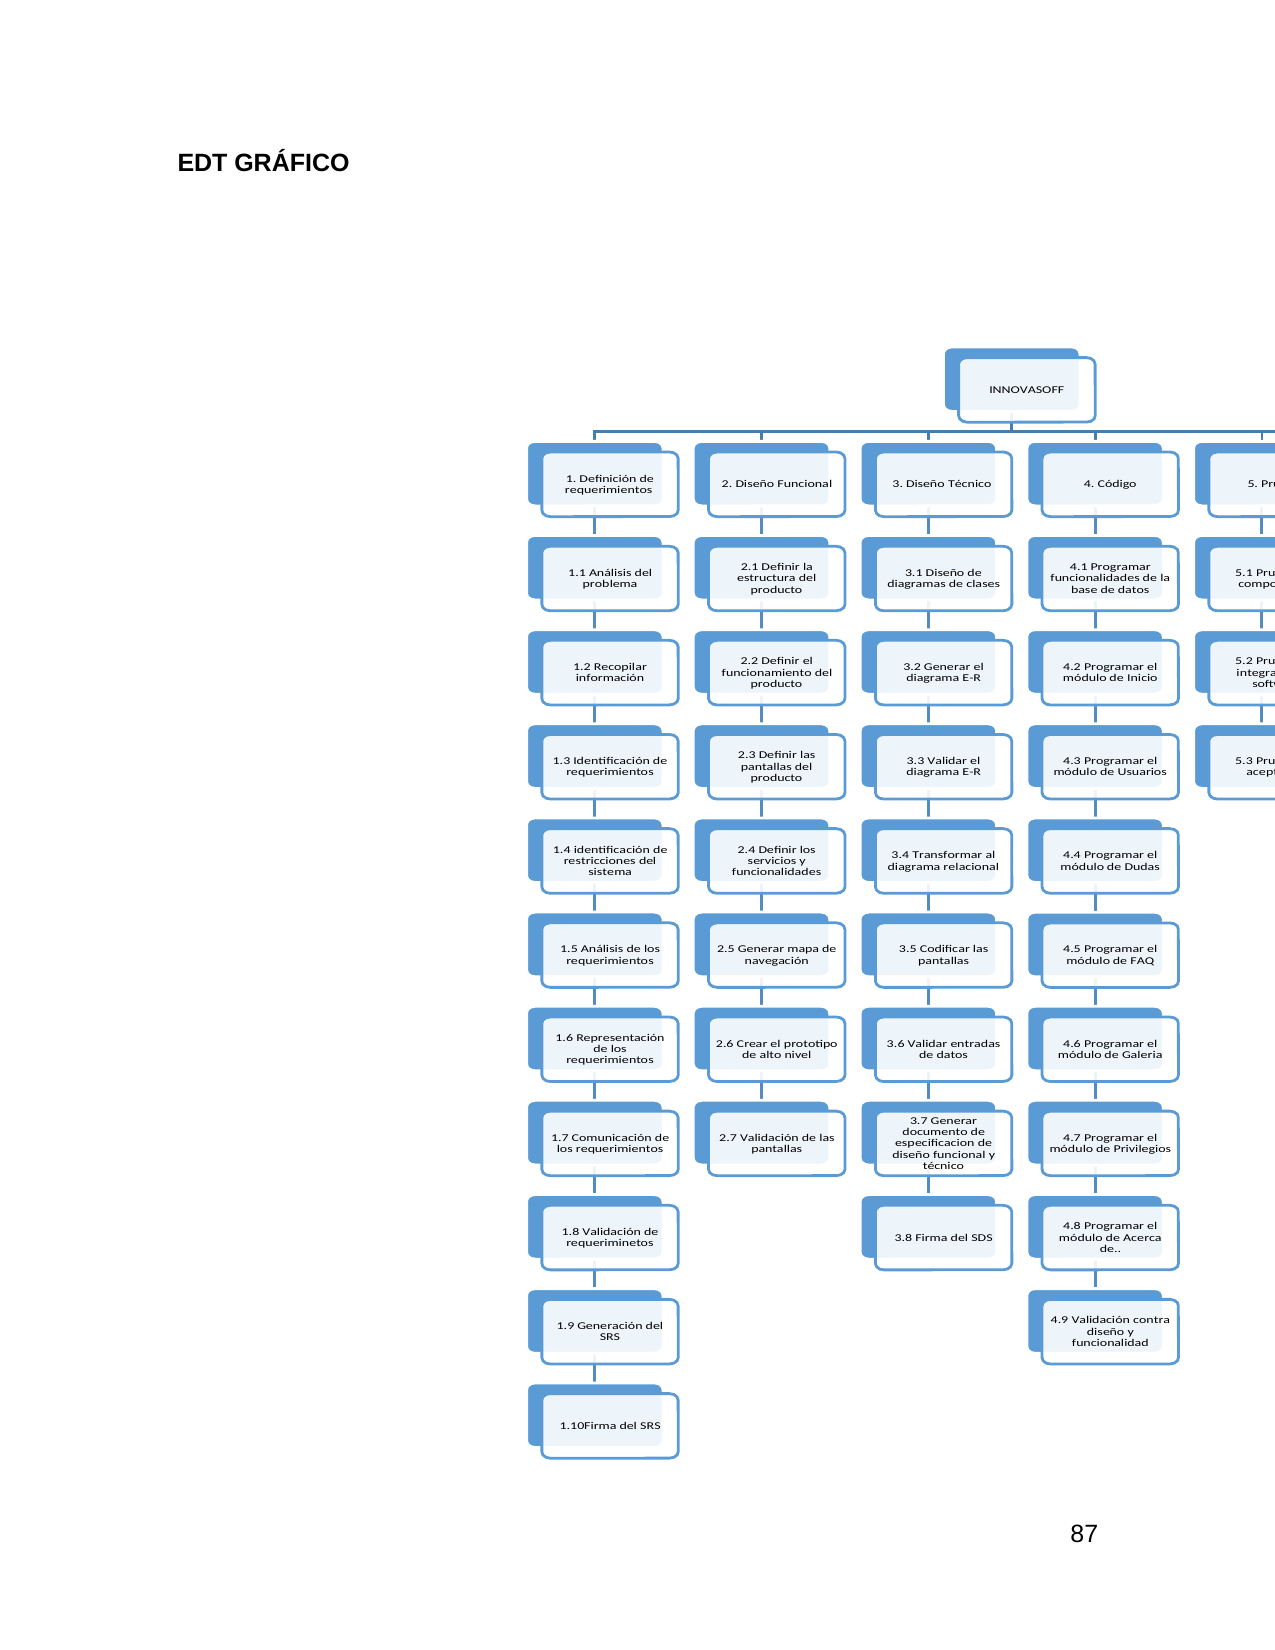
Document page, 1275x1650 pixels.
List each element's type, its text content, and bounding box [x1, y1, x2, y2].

text EDT GRÁFICO [177, 148, 1098, 176]
